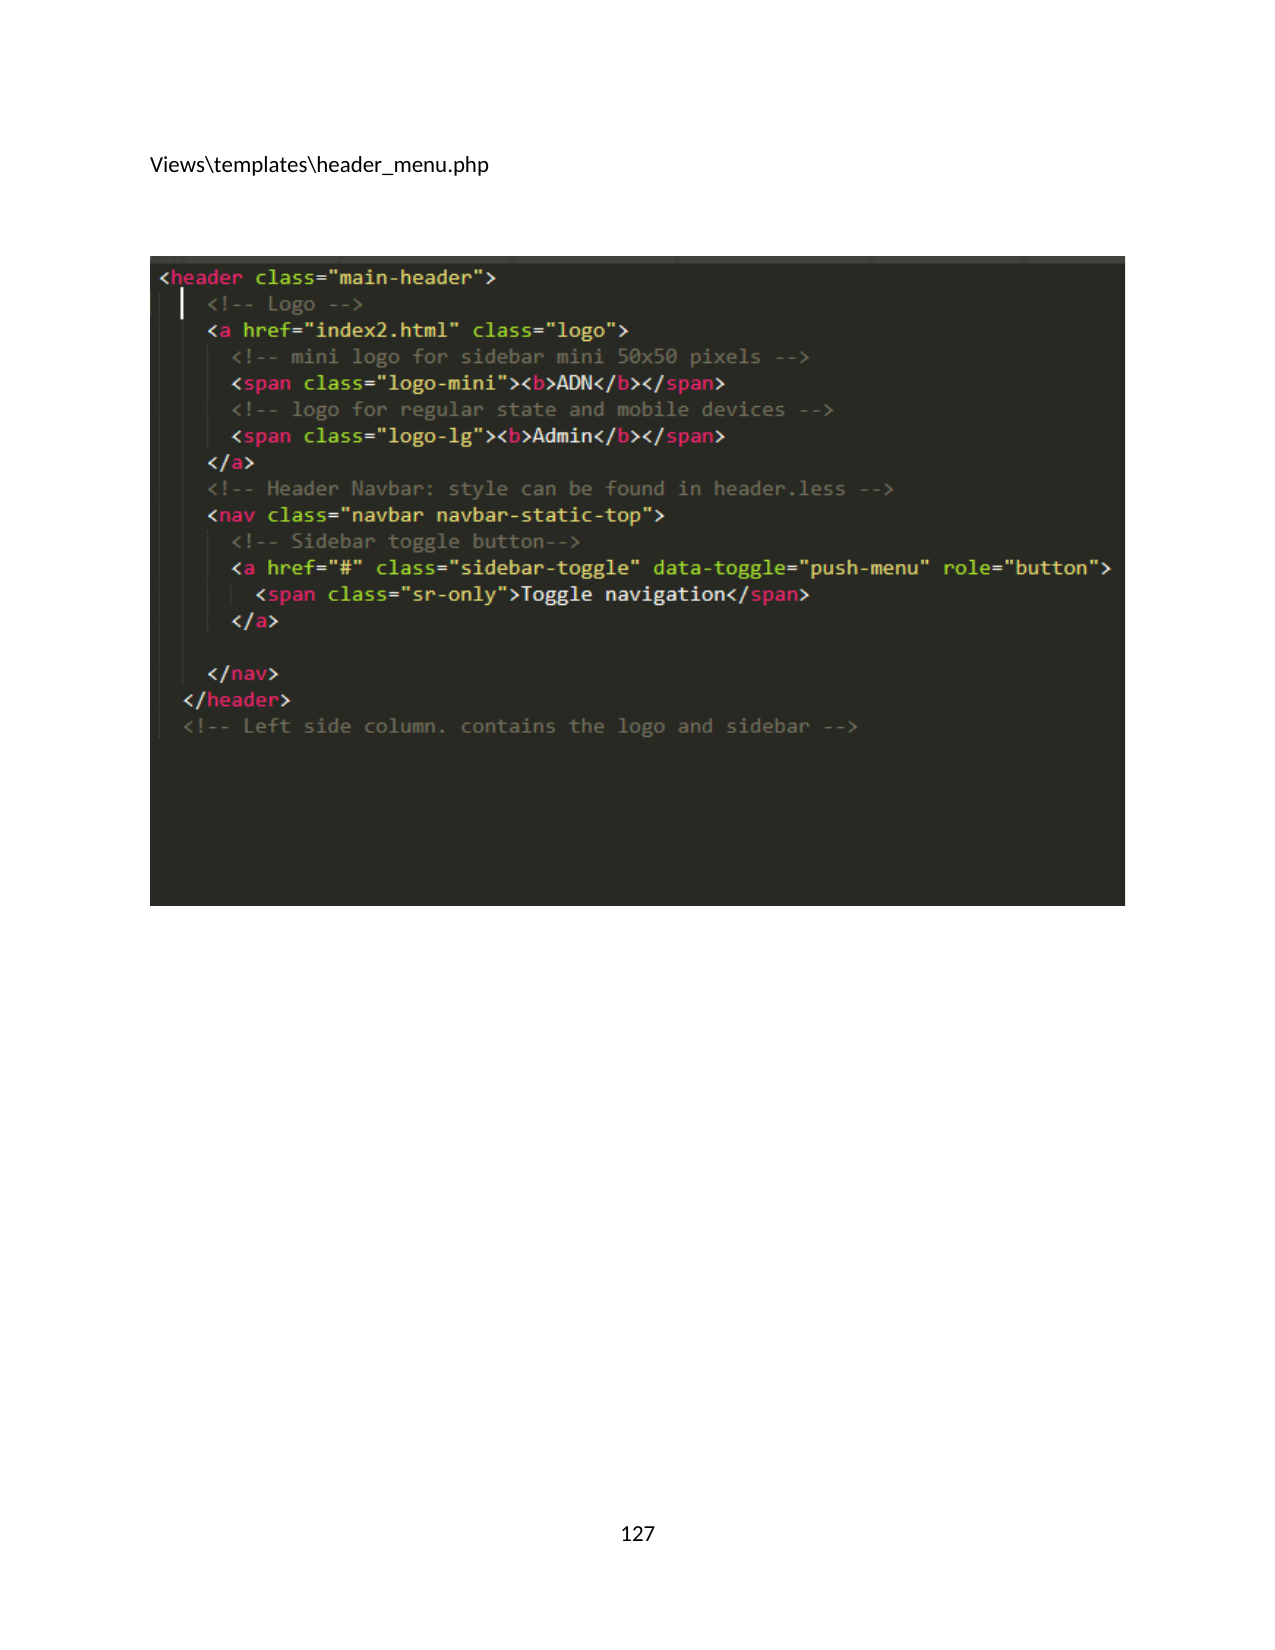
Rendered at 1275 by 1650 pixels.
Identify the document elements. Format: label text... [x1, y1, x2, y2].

picture [150, 256, 1125, 906]
text Views\templates\header_menu.php [150, 150, 1125, 178]
